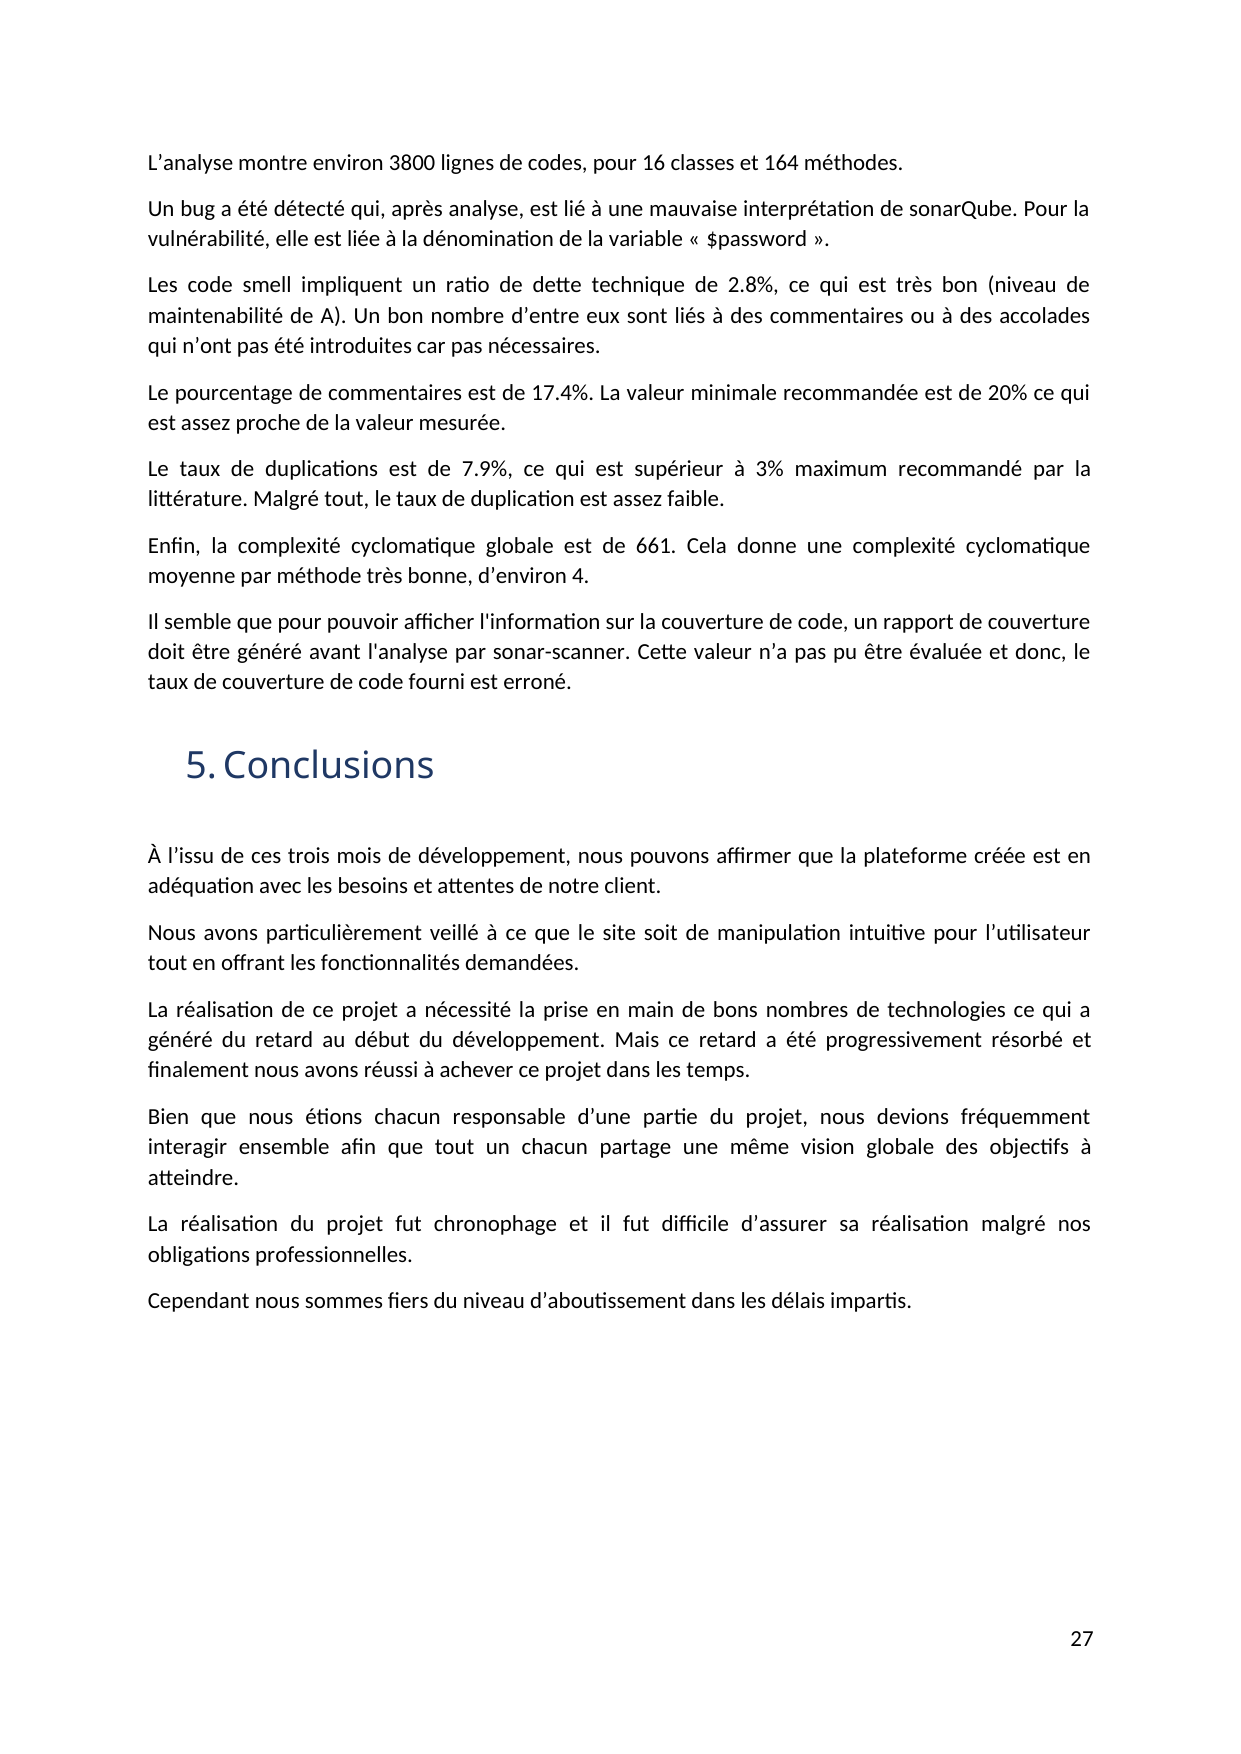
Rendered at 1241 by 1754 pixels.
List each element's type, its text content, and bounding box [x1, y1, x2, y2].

text L’analyse montre environ 3800 lignes de codes, pour 16 classes et 164 méthodes. [148, 148, 1093, 176]
text Nous avons particulièrement veillé à ce que le site soit de manipulation intuitive pour l’utilisateur tout en offrant les fonctionnalités demandées. [148, 918, 1093, 976]
text Un bug a été détecté qui, après analyse, est lié à une mauvaise interprétation de sonarQube. Pour la vulnérabilité, elle est liée à la dénomination de la variable « $password ». [148, 194, 1093, 252]
text À l’issu de ces trois mois de développement, nous pouvons affirmer que la plateforme créée est en adéquation avec les besoins et attentes de notre client. [148, 841, 1093, 899]
subtitle Conclusions [185, 739, 1093, 790]
text Cependant nous sommes fiers du niveau d’aboutissement dans les délais impartis. [148, 1287, 1093, 1314]
text Enfin, la complexité cyclomatique globale est de 661. Cela donne une complexité cyclomatique moyenne par méthode très bonne, d’environ 4. [148, 531, 1093, 589]
text Le pourcentage de commentaires est de 17.4%. La valeur minimale recommandée est de 20% ce qui est assez proche de la valeur mesurée. [148, 378, 1093, 436]
text Le taux de duplications est de 7.9%, ce qui est supérieur à 3% maximum recommandé par la littérature. Malgré tout, le taux de duplication est assez faible. [148, 454, 1093, 512]
text La réalisation de ce projet a nécessité la prise en main de bons nombres de technologies ce qui a généré du retard au début du développement. Mais ce retard a été progressivement résorbé et finalement nous avons réussi à achever ce projet dans les temps. [148, 995, 1093, 1083]
text Il semble que pour pouvoir afficher l'information sur la couverture de code, un rapport de couverture doit être généré avant l'analyse par sonar-scanner. Cette valeur n’a pas pu être évaluée et donc, le taux de couverture de code fourni est erroné. [148, 607, 1093, 695]
text La réalisation du projet fut chronophage et il fut difficile d’assurer sa réalisation malgré nos obligations professionnelles. [148, 1209, 1093, 1268]
text Les code smell impliquent un ratio de dette technique de 2.8%, ce qui est très bon (niveau de maintenabilité de A). Un bon nombre d’entre eux sont liés à des commentaires ou à des accolades qui n’ont pas été introduites car pas nécessaires. [148, 271, 1093, 359]
text Bien que nous étions chacun responsable d’une partie du projet, nous devions fréquemment interagir ensemble afin que tout un chacun partage une même vision globale des objectifs à atteindre. [148, 1102, 1093, 1191]
